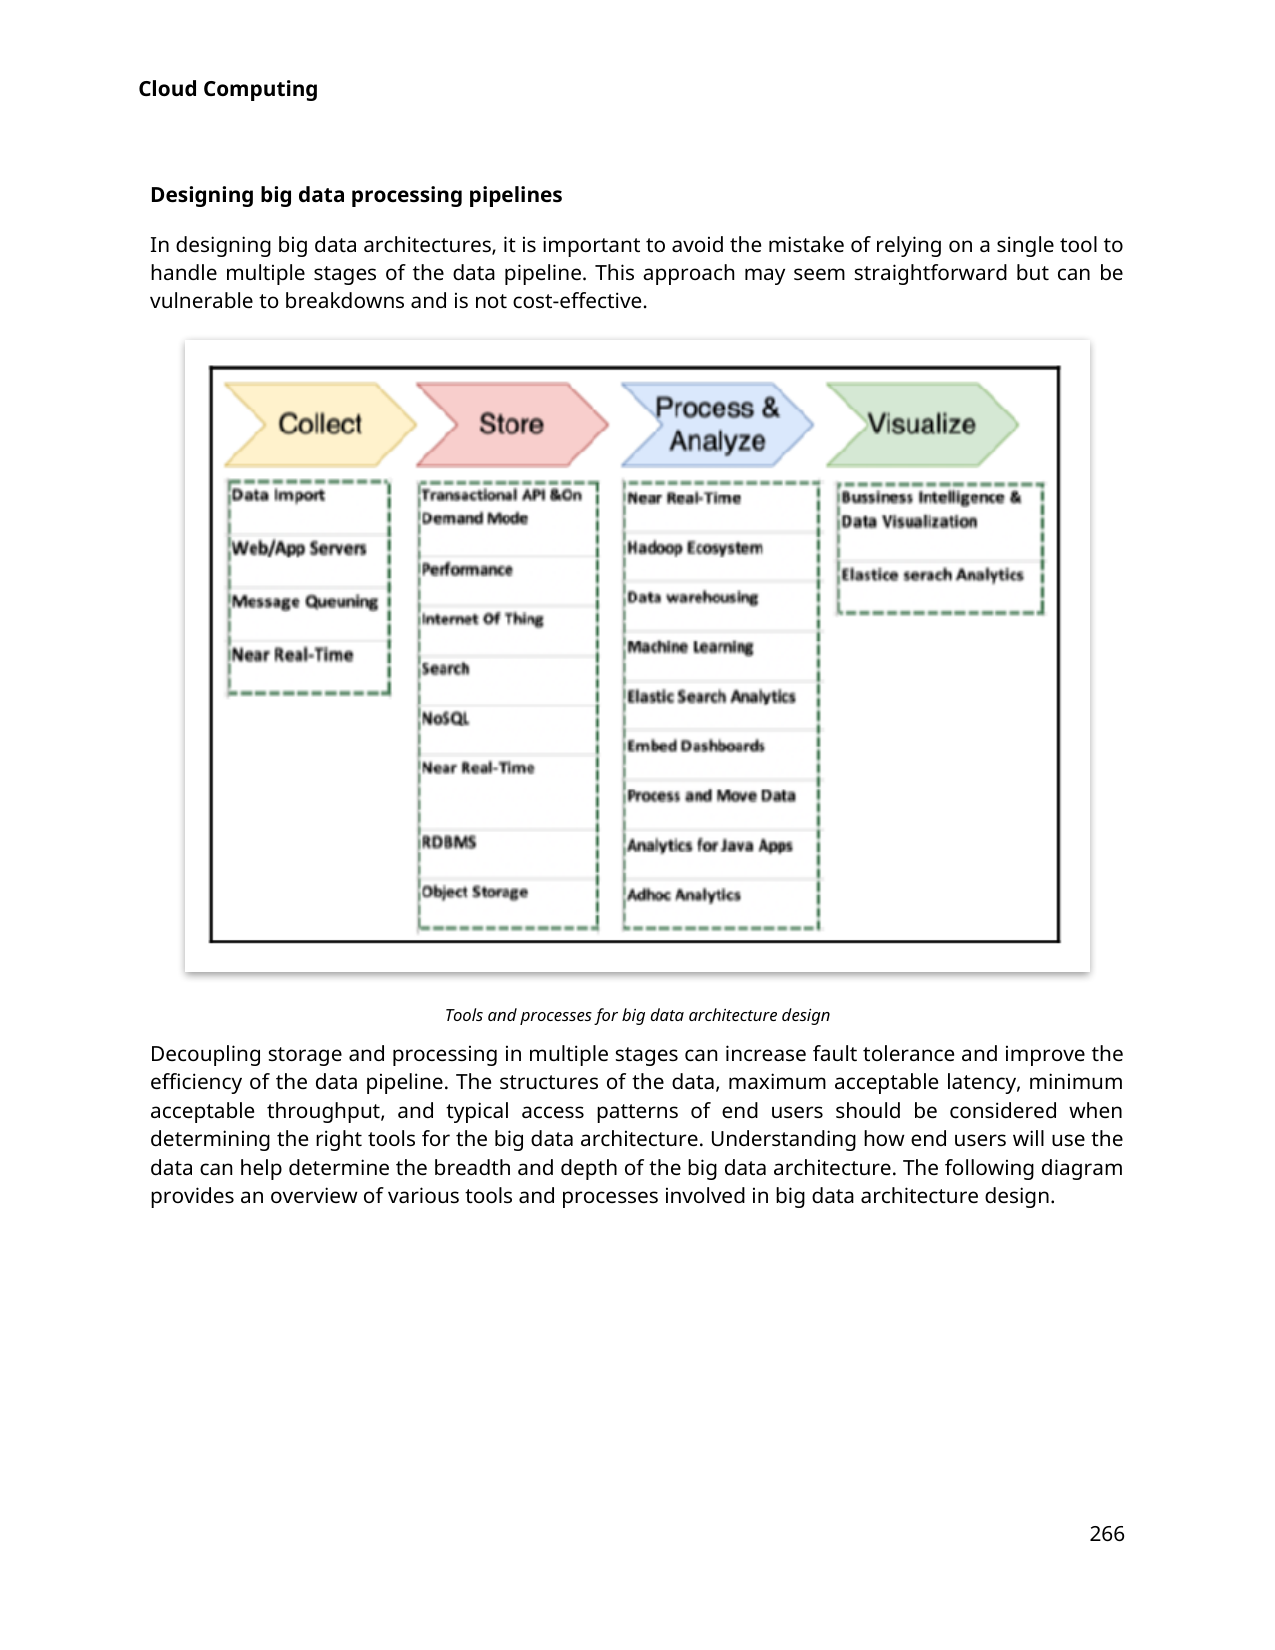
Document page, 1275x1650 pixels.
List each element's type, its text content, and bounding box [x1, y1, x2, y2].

text Decoupling storage and processing in multiple stages can increase fault tolerance and improve the efficiency of the data pipeline. The structures of the data, maximum acceptable latency, minimum acceptable throughput, and typical access patterns of end users should be considered when determining the right tools for the big data architecture. Understanding how end users will use the data can help determine the breadth and depth of the big data architecture. The following diagram provides an overview of various tools and processes involved in big data architecture design. [150, 1039, 1125, 1209]
picture [200, 355, 1075, 958]
text Tools and processes for big data architecture design [150, 1004, 1125, 1026]
text Designing big data processing pipelines [150, 181, 1125, 209]
text In designing big data architectures, it is important to avoid the mistake of relying on a single tool to handle multiple stages of the data pipeline. This approach may seem straightforward but can be vulnerable to breakdowns and is not cost-effective. [150, 230, 1125, 315]
